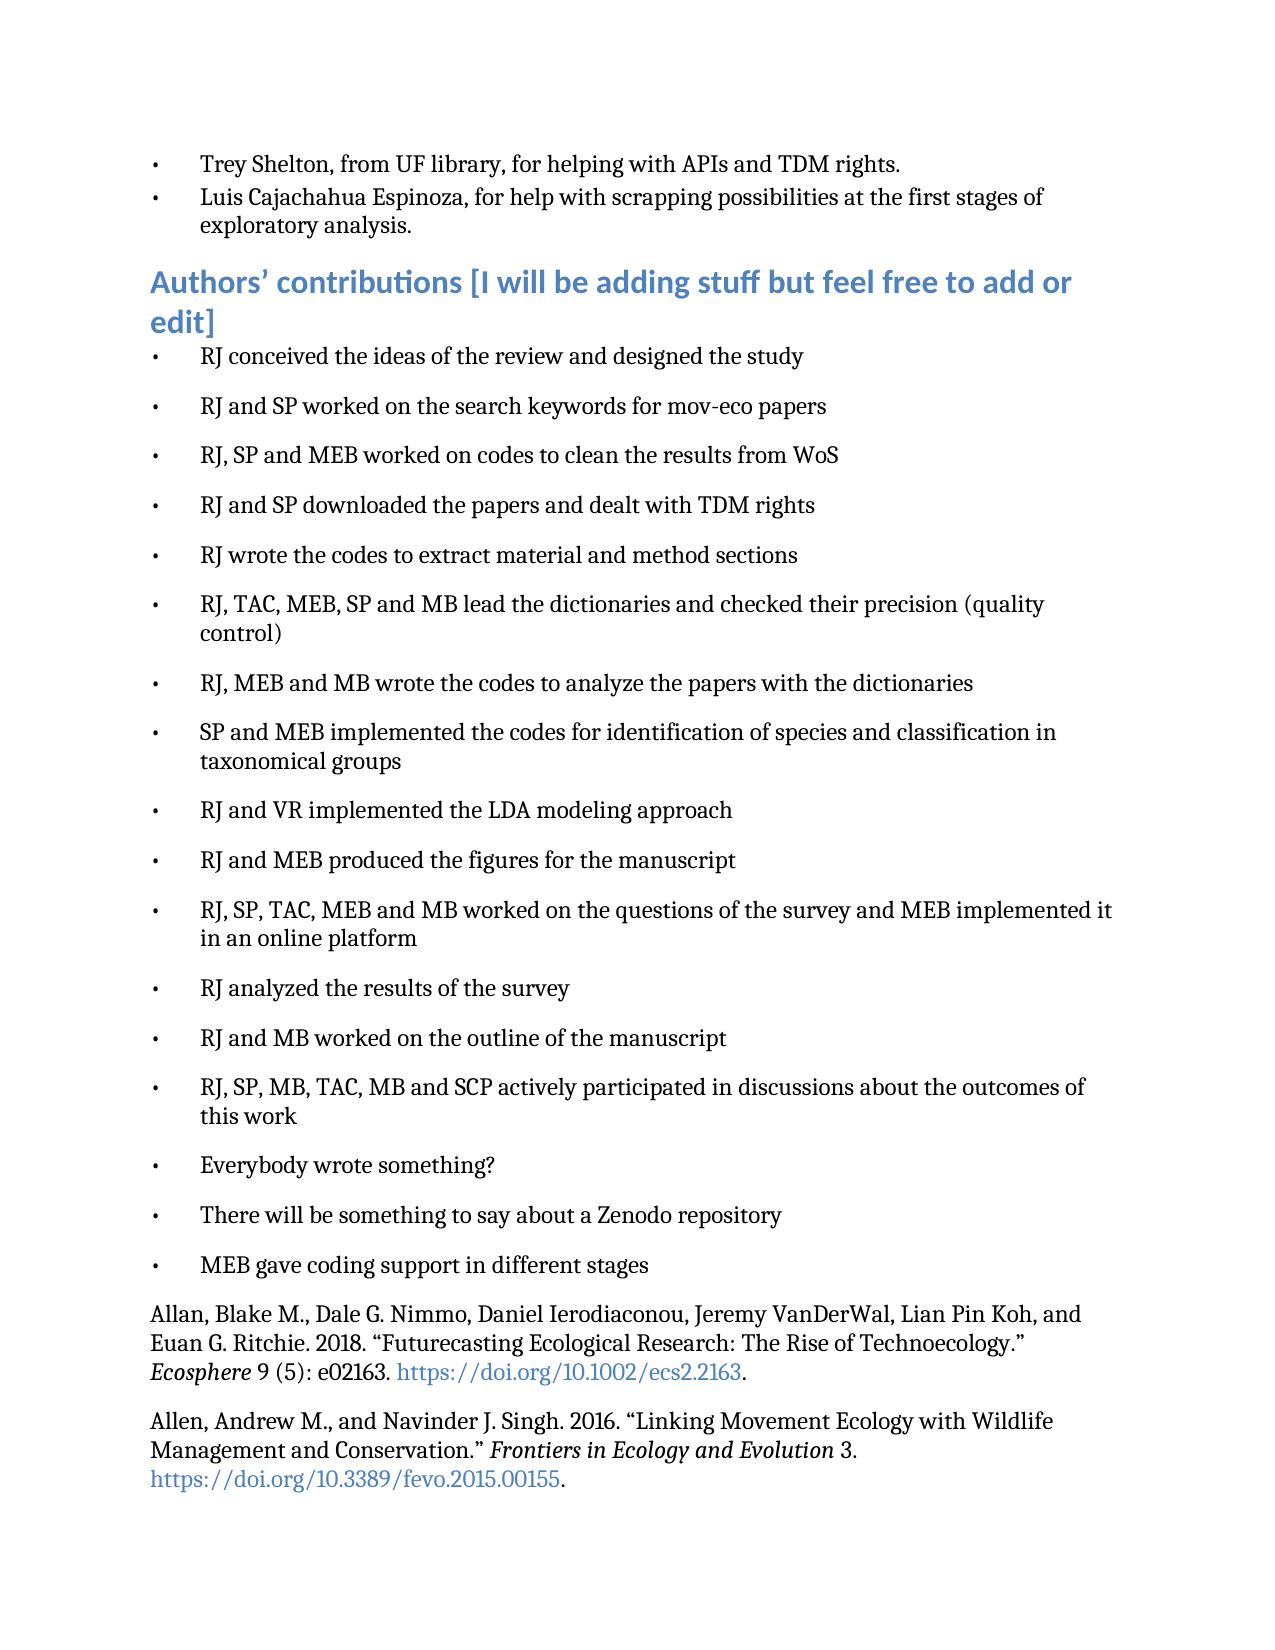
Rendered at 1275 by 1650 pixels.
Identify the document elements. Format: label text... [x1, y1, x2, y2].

list SP and MEB implemented the codes for identification of species and classification in taxonomical groups [150, 718, 1125, 776]
list Luis Cajachahua Espinoza, for help with scrapping possibilities at the first stages of exploratory analysis. [150, 182, 1125, 240]
list RJ conceived the ideas of the review and designed the study [150, 342, 1125, 371]
subtitle Authors’ contributions [I will be adding stuff but feel free to add or edit] [150, 261, 1125, 342]
list RJ, MEB and MB wrote the codes to analyze the papers with the dictionaries [150, 668, 1125, 697]
list RJ and SP worked on the search keywords for mov-eco papers [150, 392, 1125, 421]
list MEB gave coding support in different stages [150, 1251, 1125, 1279]
list There will be something to say about a Zenodo repository [150, 1201, 1125, 1230]
list RJ and VR implemented the LDA modeling approach [150, 796, 1125, 825]
text Allen, Andrew M., and Navinder J. Singh. 2016. “Linking Movement Ecology with Wildlife Management and Conservation.” Frontiers in Ecology and Evolution 3. https://doi.org/10.3389/fevo.2015.00155. [150, 1407, 1125, 1493]
list RJ, TAC, MEB, SP and MB lead the dictionaries and checked their precision (quality control) [150, 590, 1125, 648]
list Everybody wrote something? [150, 1151, 1125, 1180]
list RJ and MB worked on the outline of the manuscript [150, 1023, 1125, 1052]
list RJ and SP downloaded the papers and dealt with TDM rights [150, 491, 1125, 520]
list RJ, SP, TAC, MEB and MB worked on the questions of the survey and MEB implemented it in an online platform [150, 896, 1125, 953]
list RJ wrote the codes to extract material and method sections [150, 541, 1125, 569]
list Trey Shelton, from UF library, for helping with APIs and TDM rights. [150, 150, 1125, 179]
list RJ and MEB produced the figures for the manuscript [150, 846, 1125, 875]
list RJ analyzed the results of the survey [150, 974, 1125, 1003]
list RJ, SP and MEB worked on codes to clean the results from WoS [150, 441, 1125, 470]
list RJ, SP, MB, TAC, MB and SCP actively participated in discussions about the outcomes of this work [150, 1073, 1125, 1131]
text Allan, Blake M., Dale G. Nimmo, Daniel Ierodiaconou, Jeremy VanDerWal, Lian Pin Koh, and Euan G. Ritchie. 2018. “Futurecasting Ecological Research: The Rise of Technoecology.” Ecosphere 9 (5): e02163. https://doi.org/10.1002/ecs2.2163. [150, 1300, 1125, 1386]
